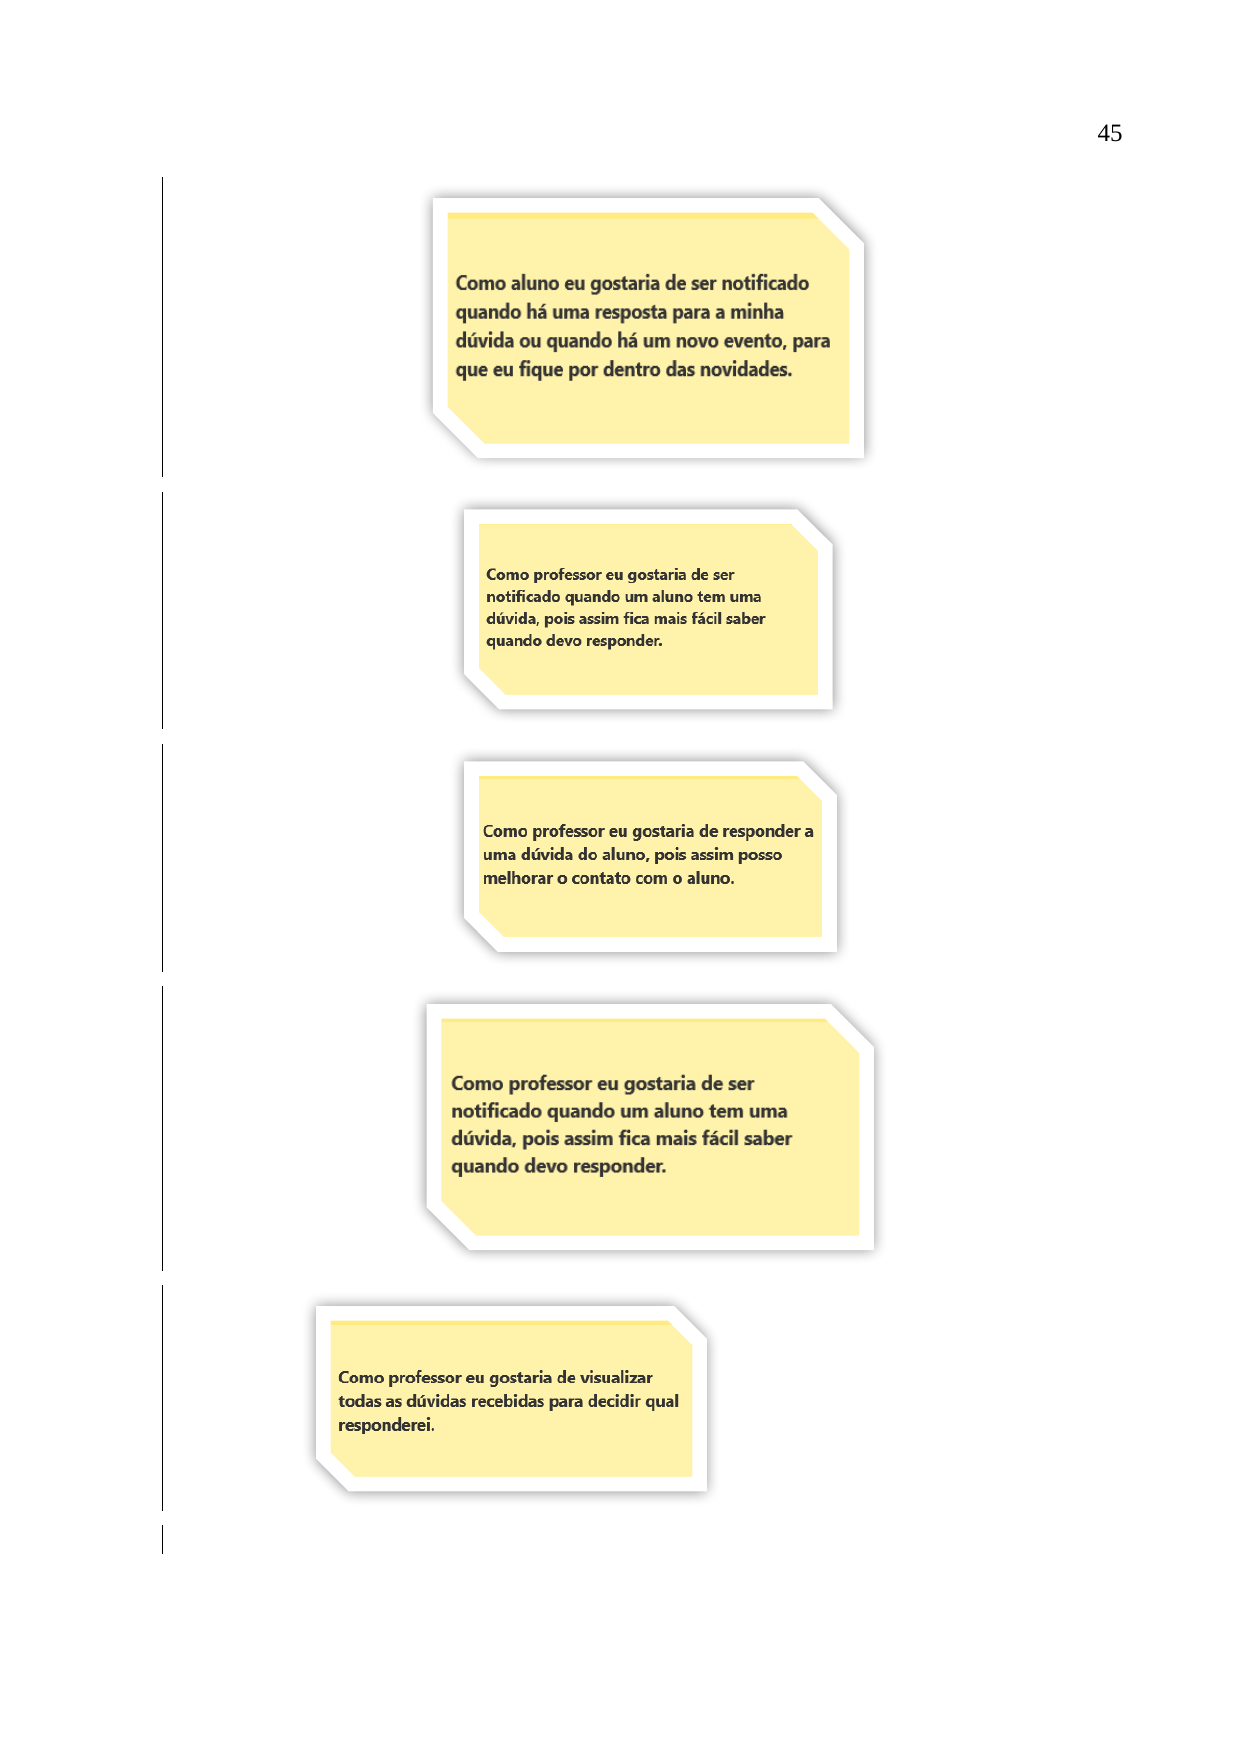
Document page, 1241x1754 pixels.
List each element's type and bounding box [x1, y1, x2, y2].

picture [448, 213, 849, 443]
picture [479, 776, 822, 937]
picture [479, 525, 818, 694]
picture [442, 1019, 859, 1235]
picture [331, 1321, 692, 1476]
